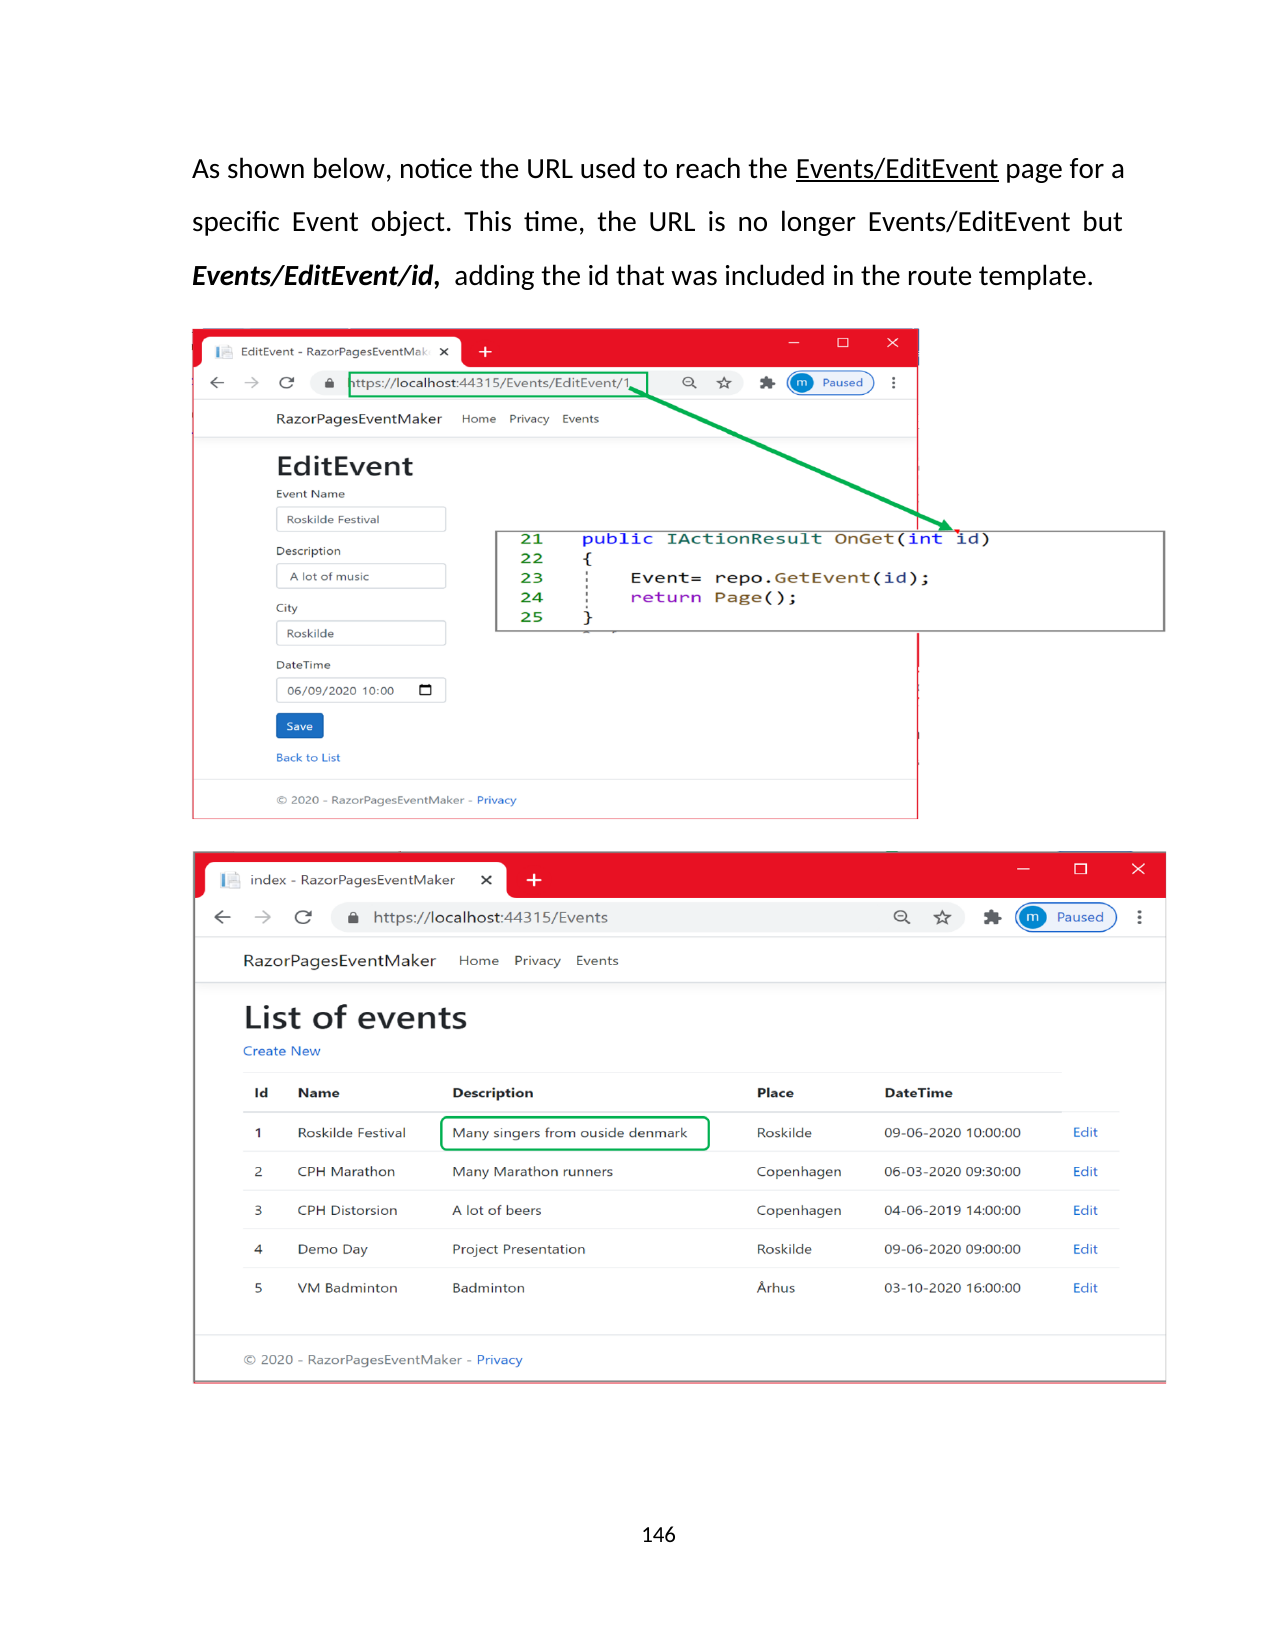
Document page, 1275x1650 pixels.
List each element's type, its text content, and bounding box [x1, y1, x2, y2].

text As shown below, notice the URL used to reach the Events/EditEvent page for a specific Event object. This time, the URL is no longer Events/EditEvent but Events/EditEvent/id, adding the id that was included in the route template. [192, 150, 1125, 292]
picture [191, 851, 1167, 1384]
picture [191, 327, 1167, 821]
